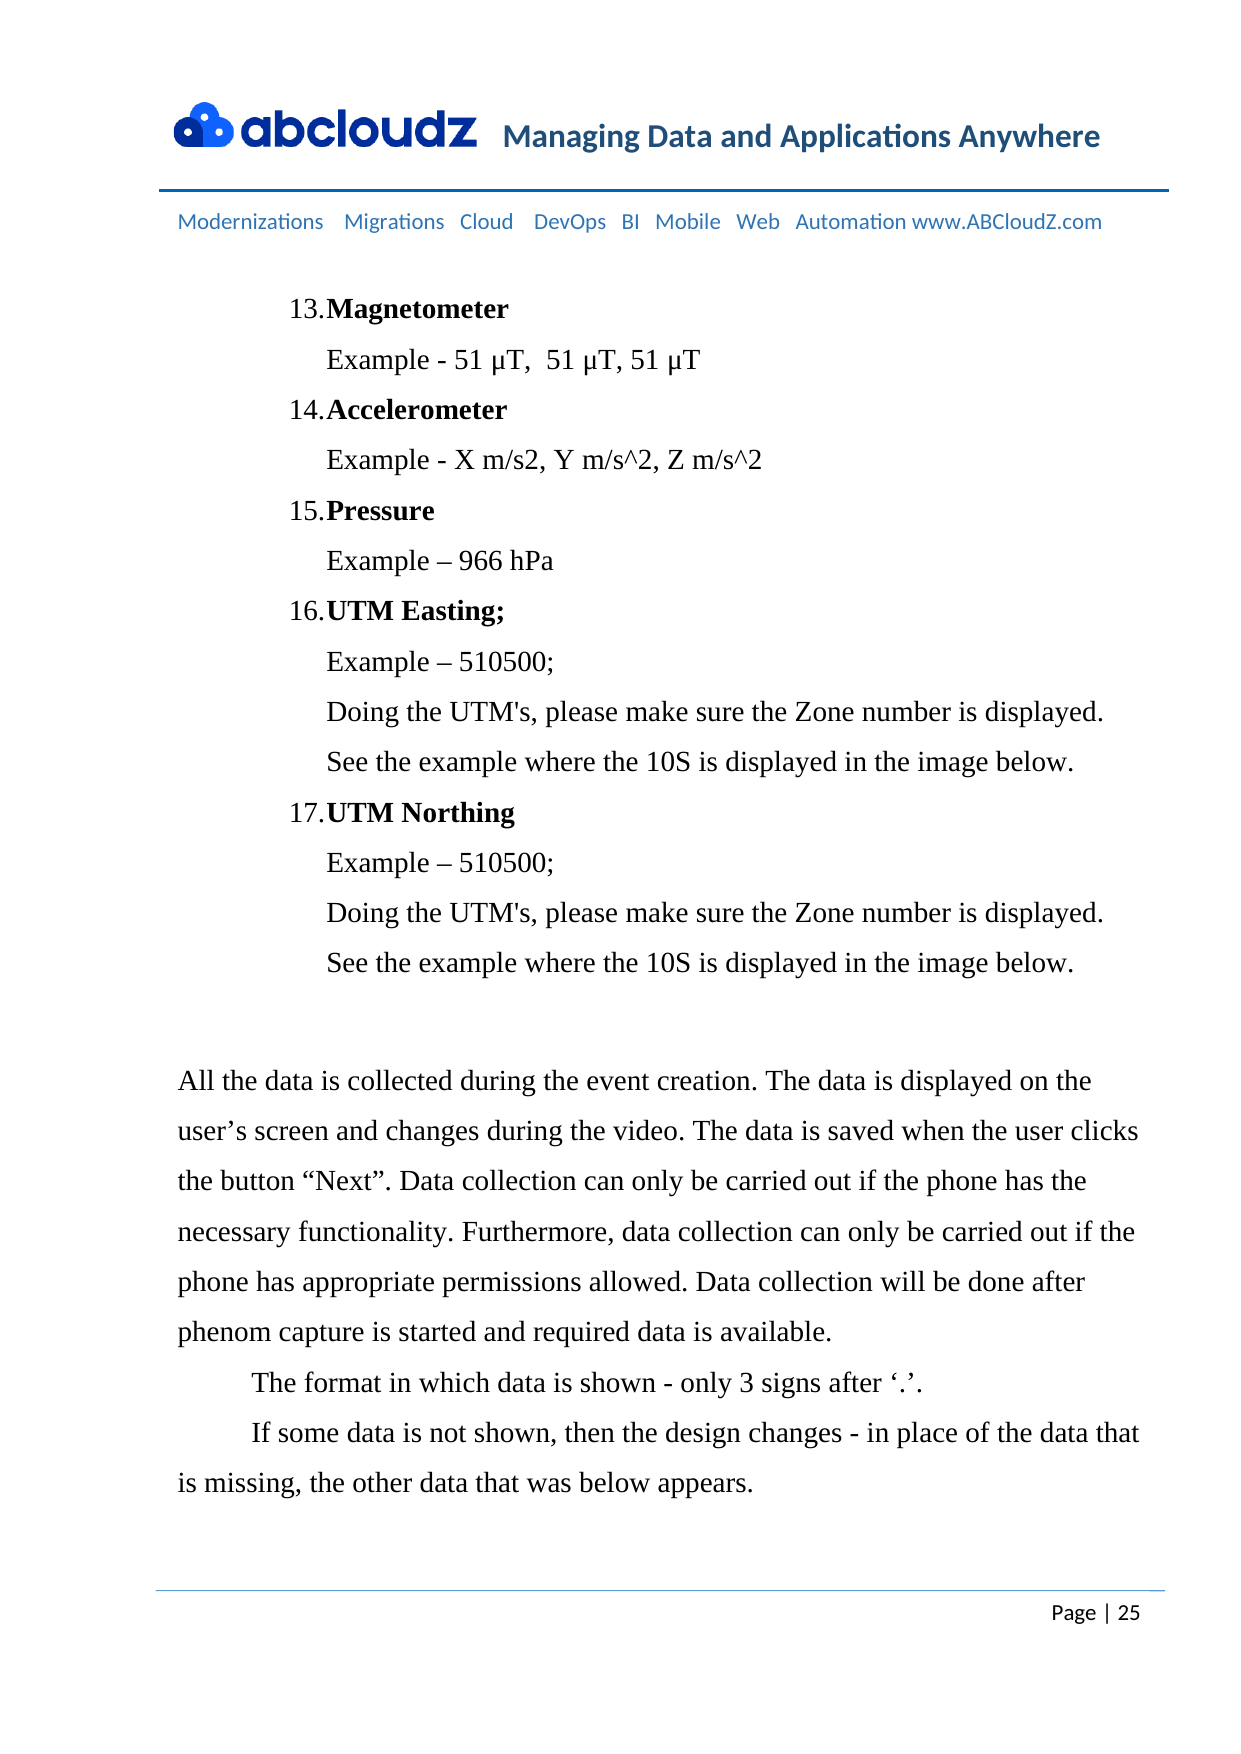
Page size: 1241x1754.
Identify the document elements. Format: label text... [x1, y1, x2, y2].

list UTM Easting; Example – 510500; Doing the UTM's, please make sure the Zone number is displayed. See the example where the 10S is displayed in the image below. [288, 593, 1152, 778]
text The format in which data is shown - only 3 signs after ‘.’. [177, 1365, 1152, 1398]
list Accelerometer Example - X m/s2, Y m/s^2, Z m/s^2 [288, 392, 1152, 476]
list Magnetometer Example - 51 μT, 51 μT, 51 μT [288, 292, 1152, 375]
list Pressure Example – 966 hPa [288, 493, 1152, 577]
text If some data is not shown, then the design changes - in place of the data that is missing, the other data that was below appears. [177, 1415, 1152, 1499]
picture [173, 102, 477, 147]
text All the data is collected during the event creation. The data is displayed on the user’s screen and changes during the video. The data is saved when the user clicks the button “Next”. Data collection can only be carried out if the phone has the necessary functionality. Furthermore, data collection can only be carried out if the phone has appropriate permissions allowed. Data collection will be done after phenom capture is started and required data is available. [177, 1013, 1152, 1348]
list UTM Northing Example – 510500; Doing the UTM's, please make sure the Zone number is displayed. See the example where the 10S is displayed in the image below. [288, 795, 1152, 979]
